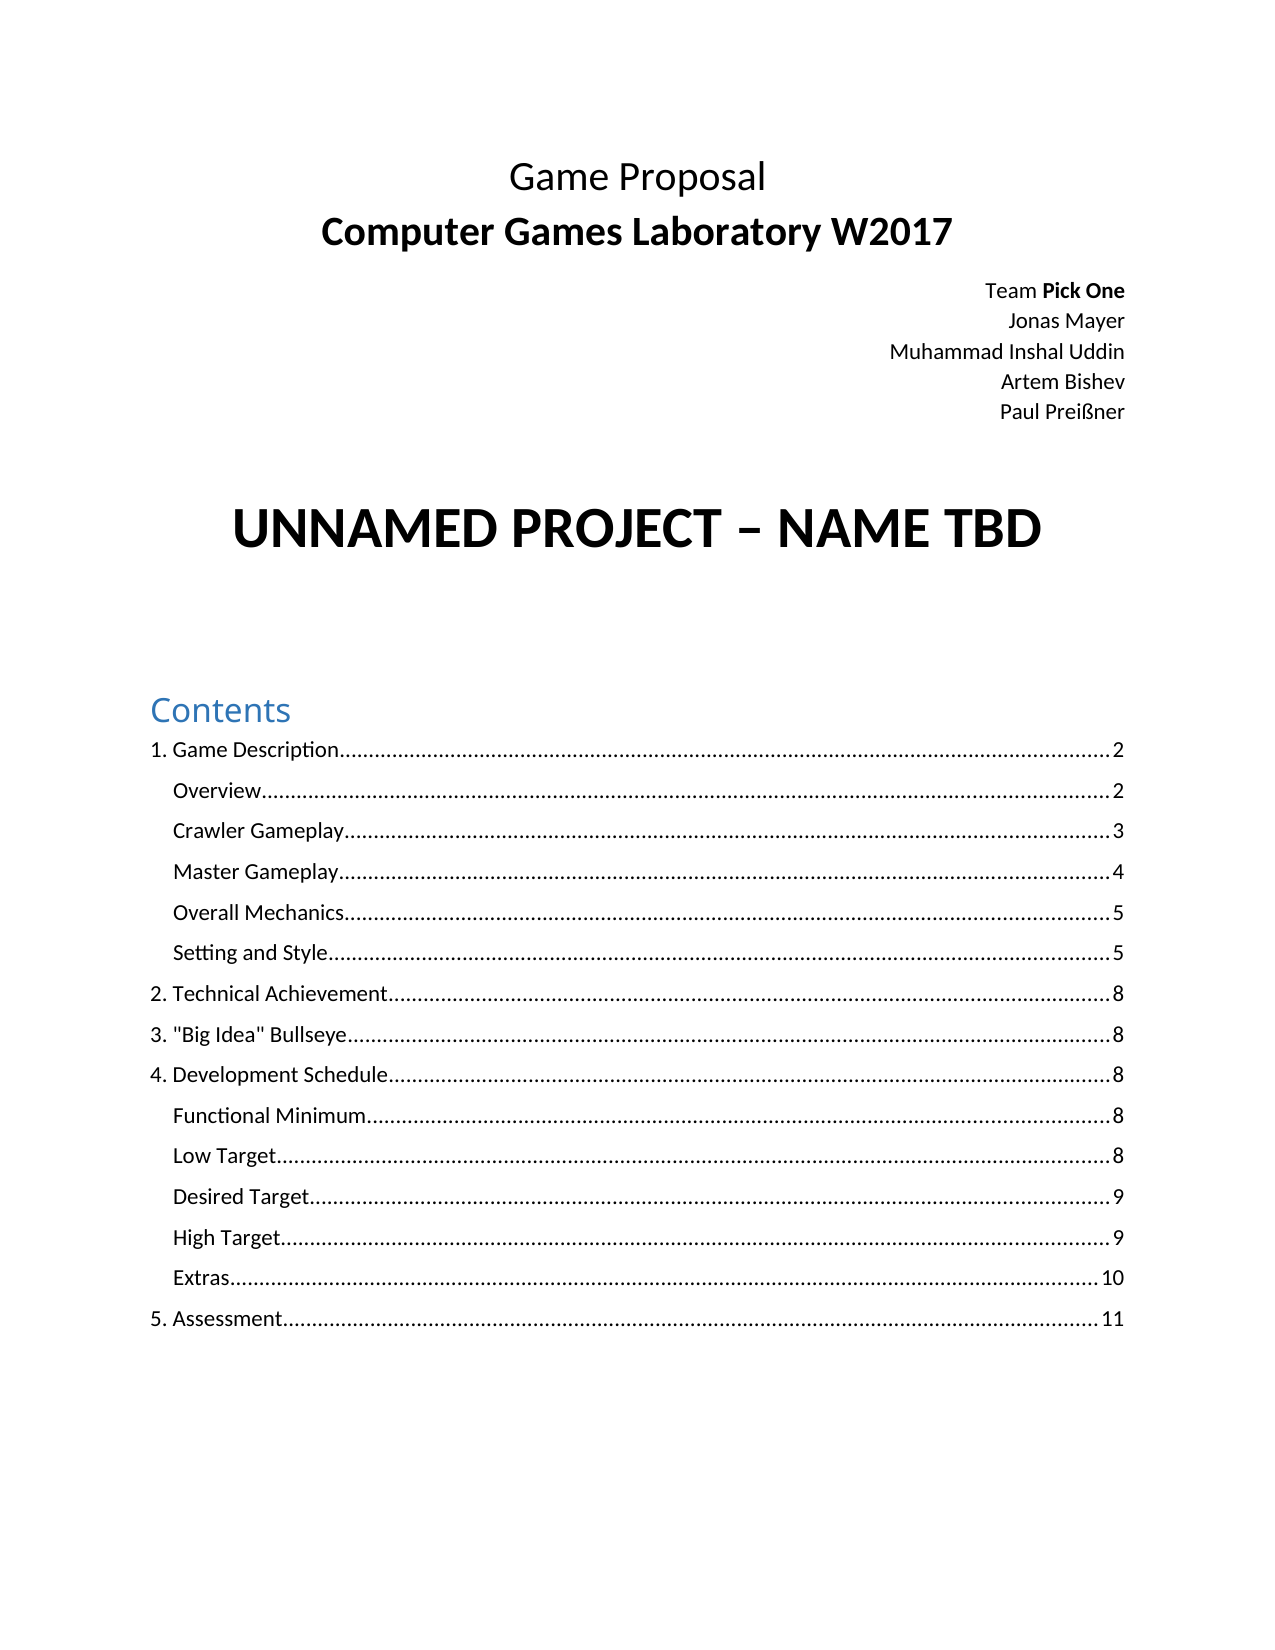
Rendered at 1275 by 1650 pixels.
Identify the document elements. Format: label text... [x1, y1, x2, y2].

text Game Proposal Computer Games Laboratory W2017 [150, 150, 1125, 256]
text UNNAMED PROJECT – NAME TBD [150, 491, 1125, 562]
text Team Pick One Jonas Mayer Muhammad Inshal Uddin Artem Bishev Paul Preißner [150, 276, 1125, 425]
